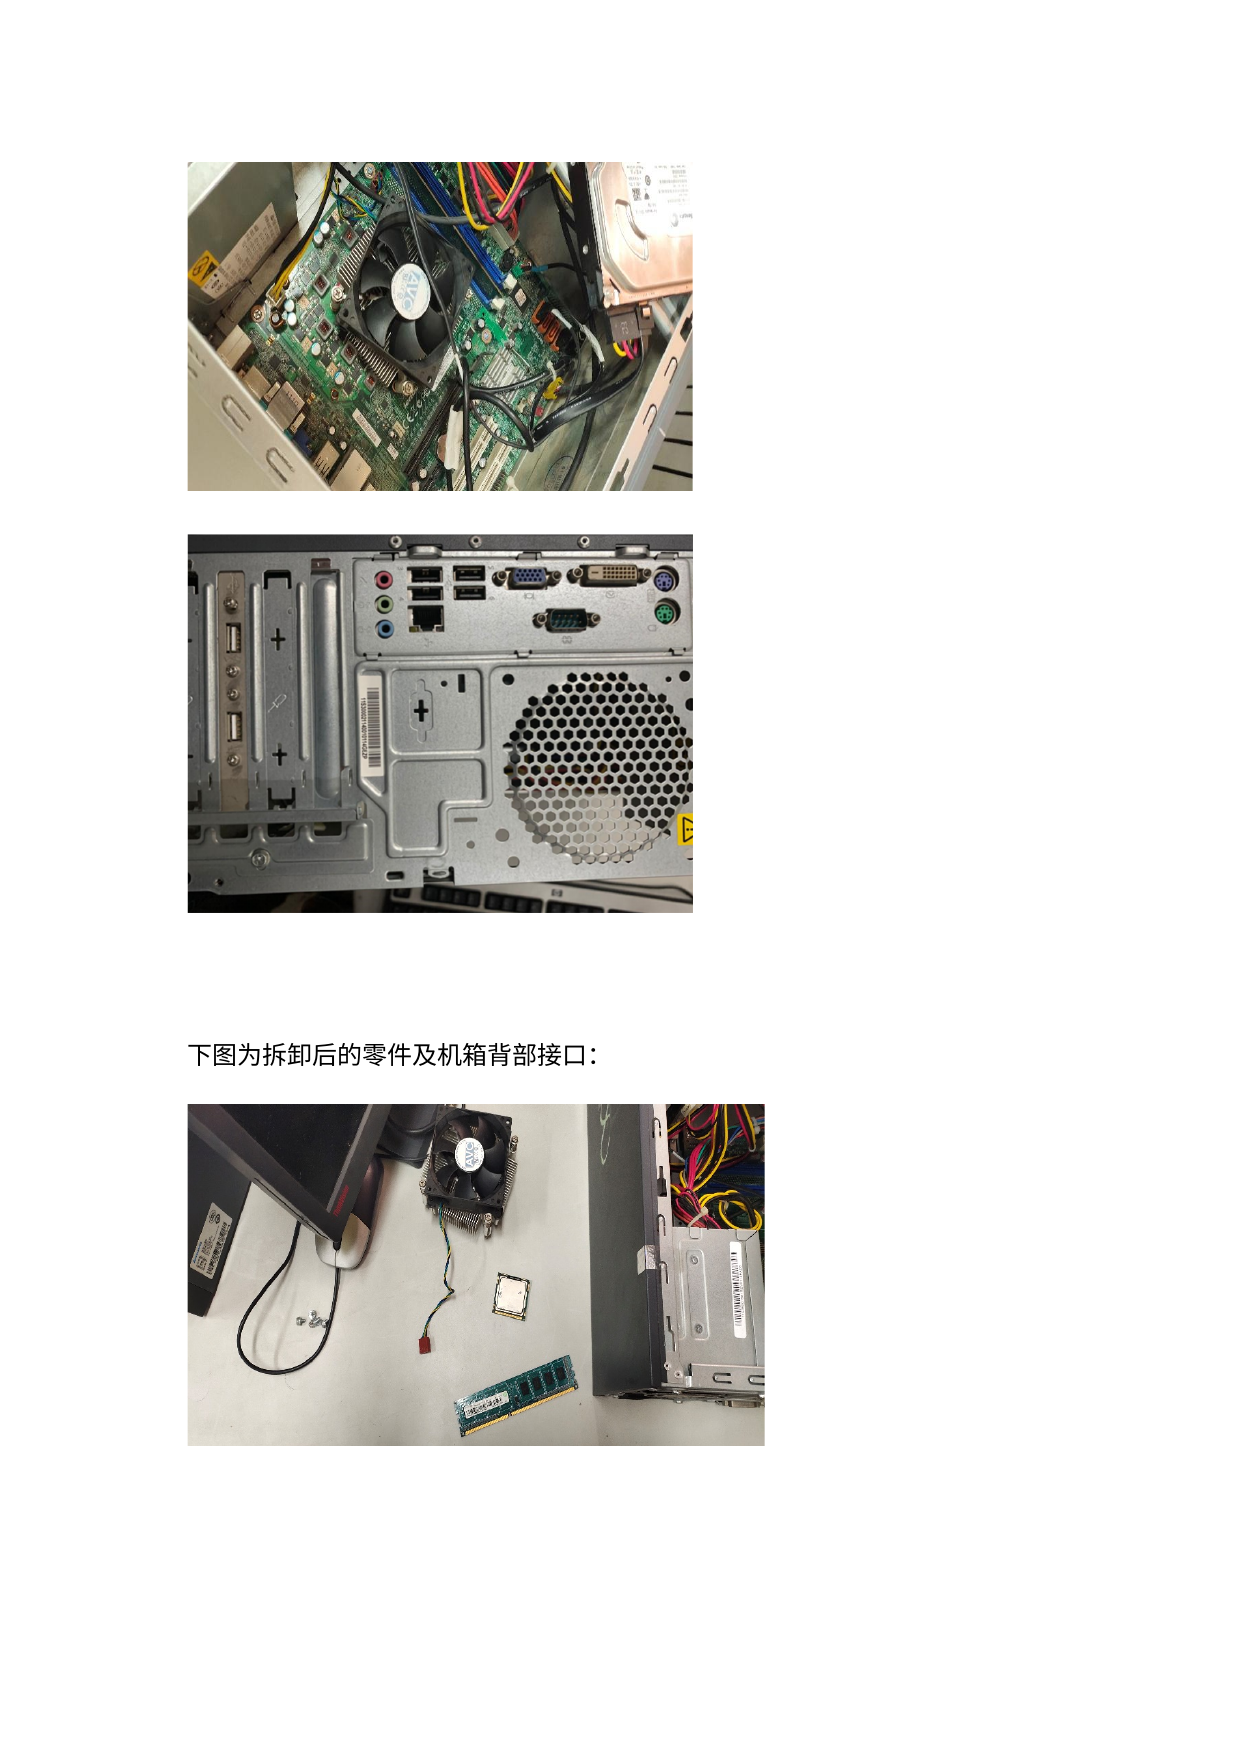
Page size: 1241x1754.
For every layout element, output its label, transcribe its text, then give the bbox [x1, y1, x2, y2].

picture [188, 535, 693, 913]
picture [187, 162, 693, 491]
text 下图为拆卸后的零件及机箱背部接口： [187, 1021, 1053, 1086]
picture [187, 1104, 765, 1446]
